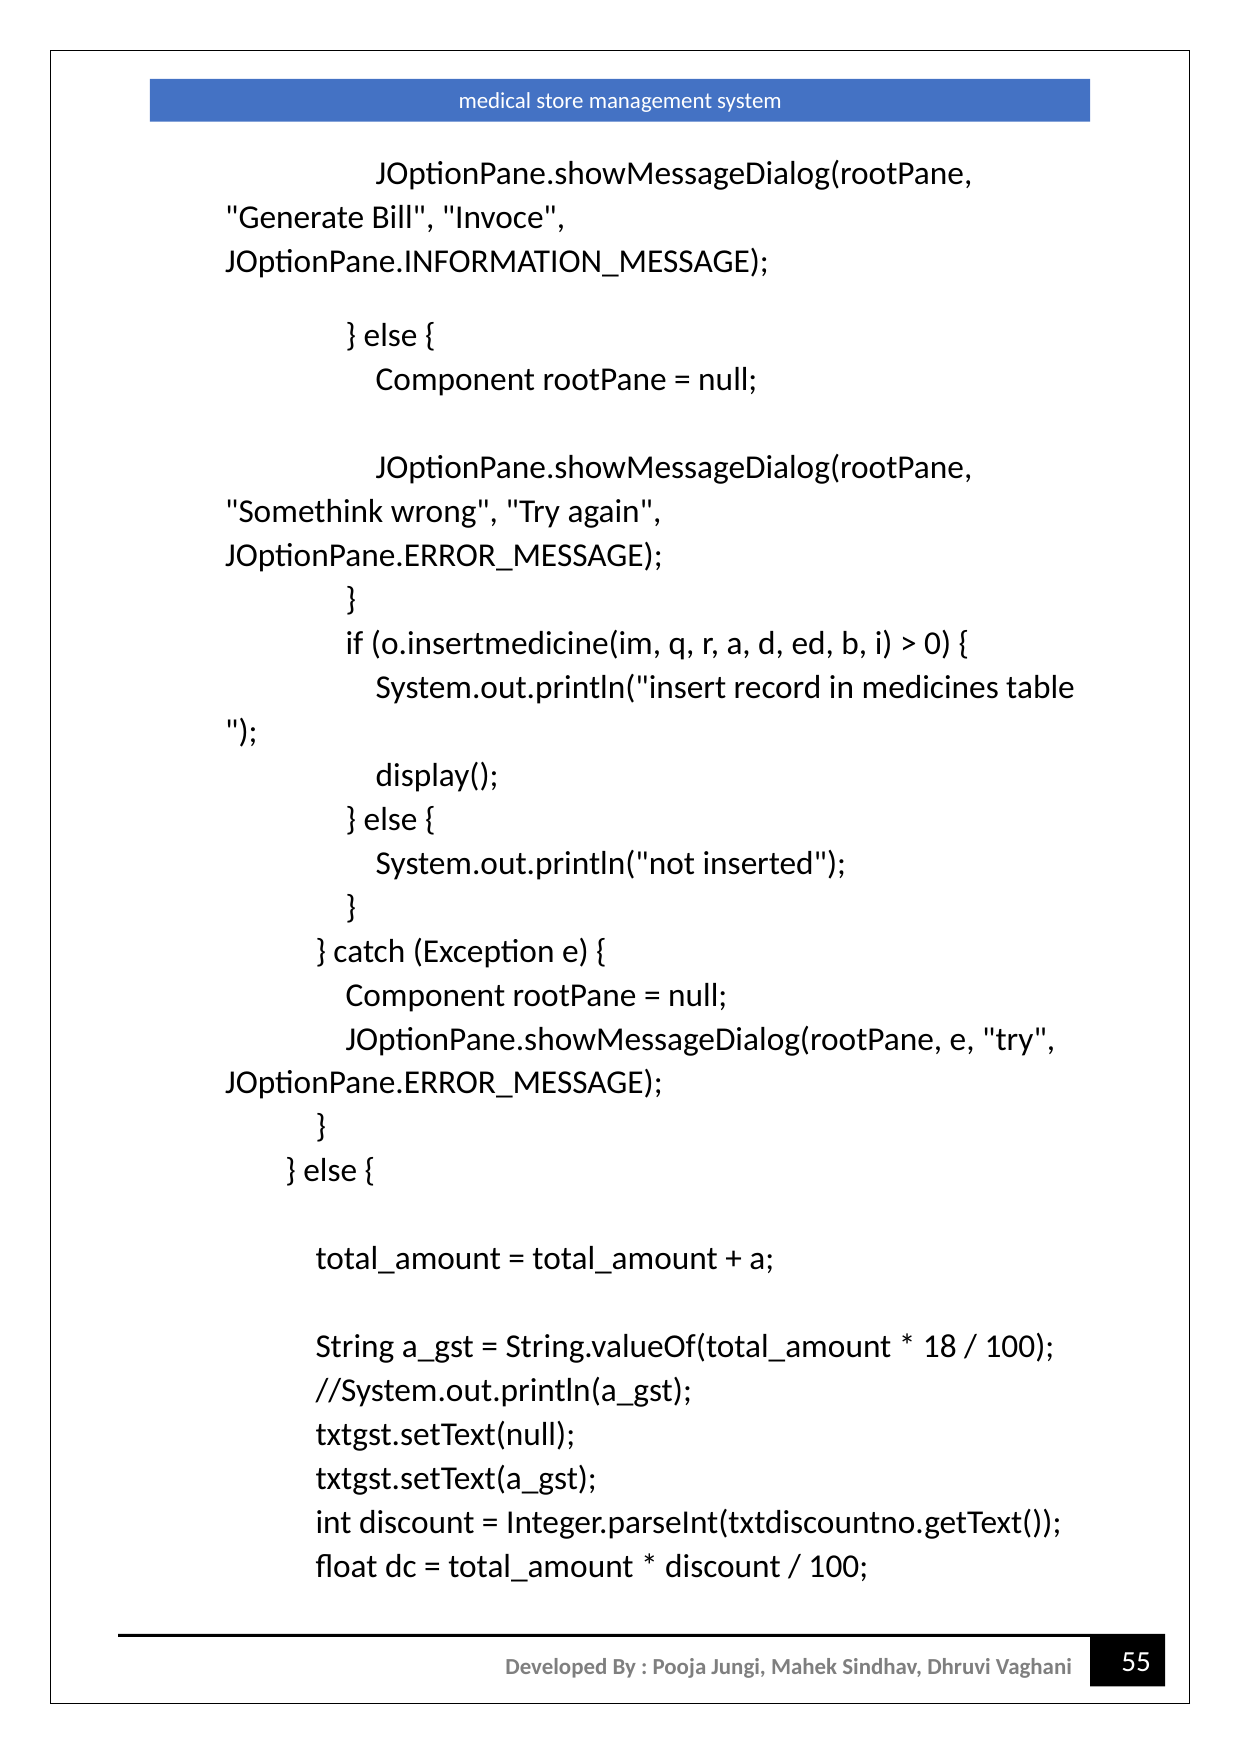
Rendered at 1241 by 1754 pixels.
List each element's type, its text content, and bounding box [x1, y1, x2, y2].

list System.out.println("insert record in medicines table "); [225, 666, 1090, 751]
list Component rootPane = null; [225, 358, 1090, 399]
list txtgst.setText(a_gst); [225, 1457, 1090, 1498]
list JOptionPane.showMessageDialog(rootPane, e, "try", JOptionPane.ERROR_MESSAGE); [225, 1017, 1090, 1102]
list int discount = Integer.parseInt(txtdiscountno.getText()); [225, 1501, 1090, 1542]
list System.out.println("not inserted"); [225, 842, 1090, 882]
list } [225, 578, 1090, 619]
list } [225, 1105, 1090, 1146]
list display(); [225, 754, 1090, 794]
list float dc = total_amount * discount / 100; [225, 1545, 1090, 1586]
list JOptionPane.showMessageDialog(rootPane, "Generate Bill", "Invoce", JOptionPane.INFORMATION_MESSAGE); [225, 152, 1090, 281]
list String a_gst = String.valueOf(total_amount * 18 / 100); [225, 1325, 1090, 1366]
list Component rootPane = null; [225, 973, 1090, 1014]
list total_amount = total_amount + a; [225, 1237, 1090, 1278]
list } else { [225, 314, 1090, 355]
list } else { [225, 1149, 1090, 1190]
list //System.out.println(a_gst); [225, 1369, 1090, 1410]
list if (o.insertmedicine(im, q, r, a, d, ed, b, i) > 0) { [225, 622, 1090, 663]
list JOptionPane.showMessageDialog(rootPane, "Somethink wrong", "Try again", JOptionPane.ERROR_MESSAGE); [225, 446, 1090, 575]
list } catch (Exception e) { [225, 929, 1090, 970]
list } [225, 886, 1090, 926]
list txtgst.setText(null); [225, 1413, 1090, 1454]
list } else { [225, 798, 1090, 838]
